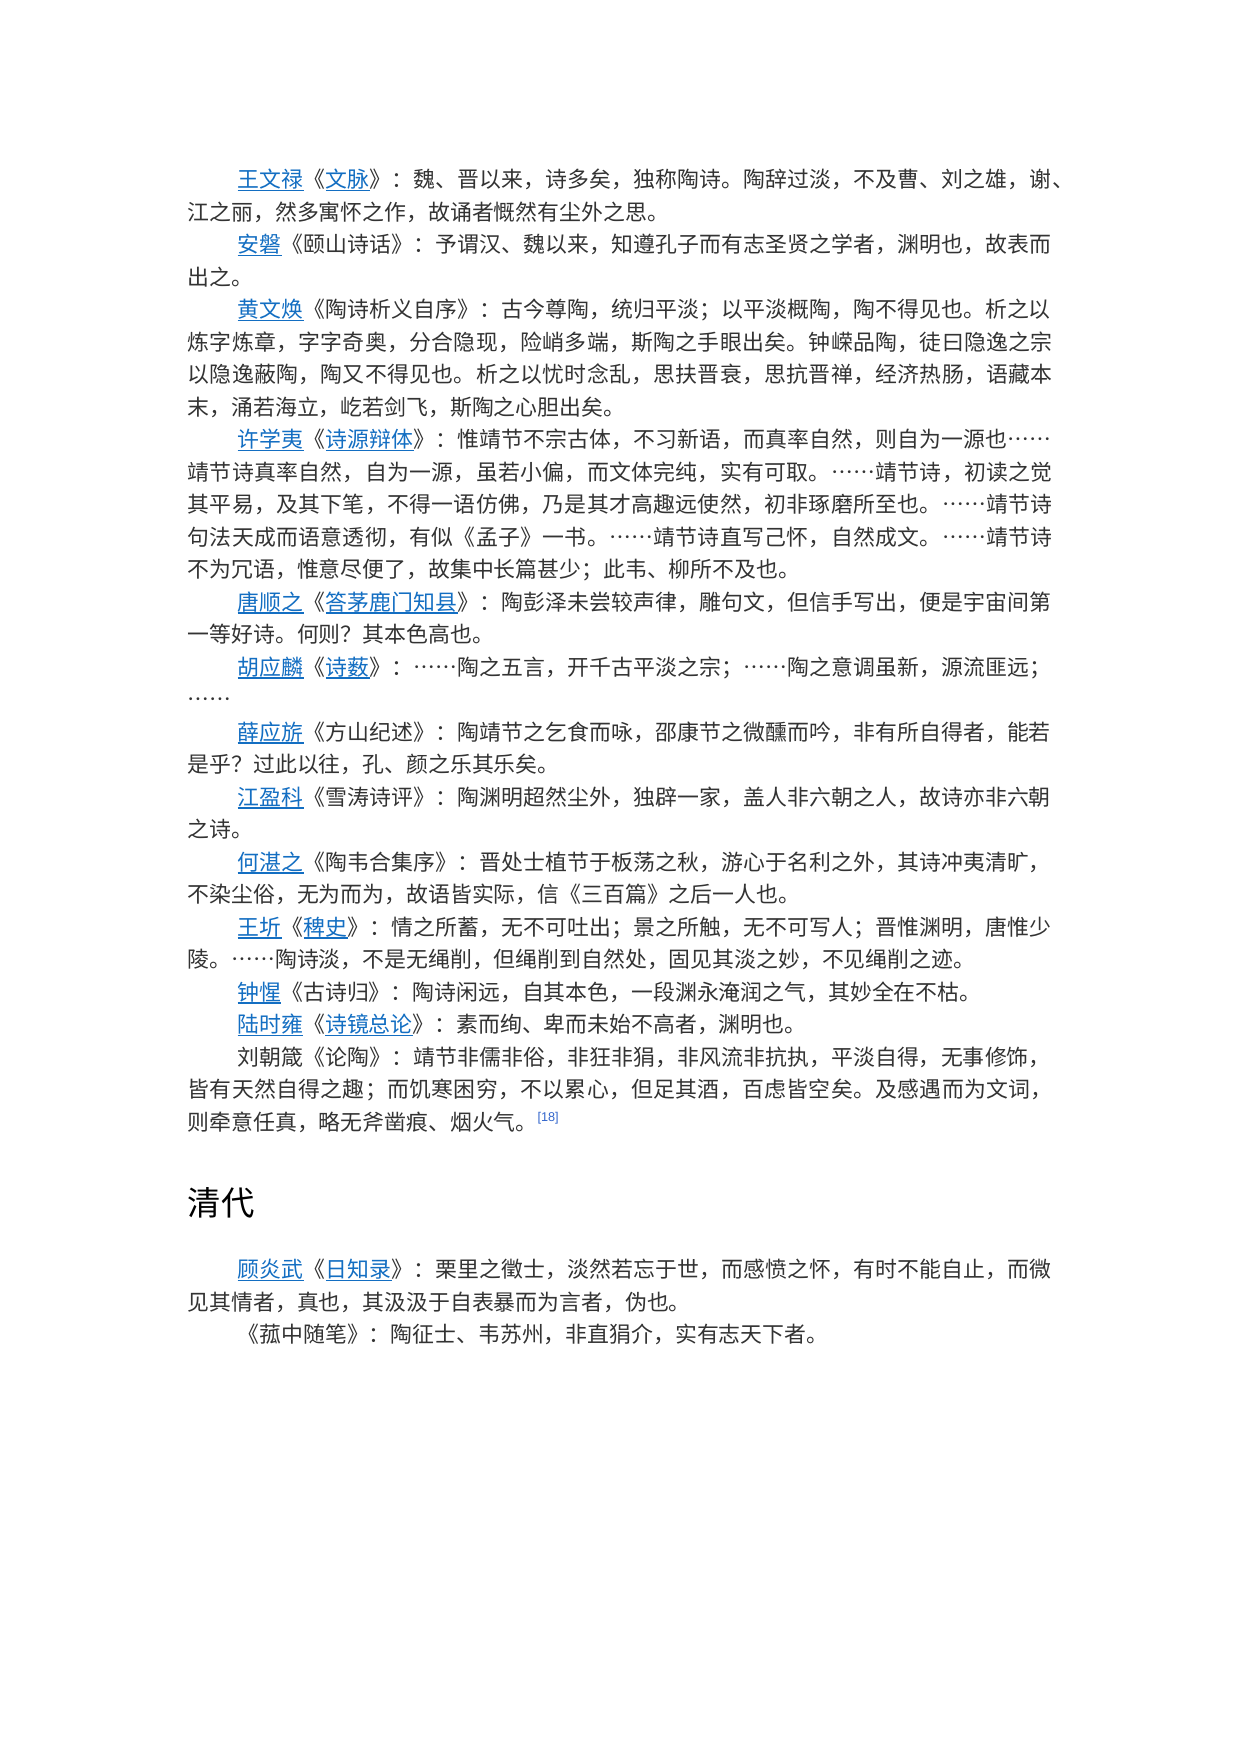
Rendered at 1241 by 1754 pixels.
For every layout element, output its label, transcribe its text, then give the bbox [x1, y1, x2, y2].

text 安磐《颐山诗话》：予谓汉、魏以来，知遵孔子而有志圣贤之学者，渊明也，故表而出之。 [187, 227, 1053, 292]
text 王圻《稗史》：情之所蓄，无不可吐出；景之所触，无不可写人；晋惟渊明，唐惟少陵。……陶诗淡，不是无绳削，但绳削到自然处，固见其淡之妙，不见绳削之迹。 [187, 909, 1053, 974]
text 王文禄《文脉》：魏、晋以来，诗多矣，独称陶诗。陶辞过淡，不及曹、刘之雄，谢、江之丽，然多寓怀之作，故诵者慨然有尘外之思。 [187, 162, 1053, 227]
text 许学夷《诗源辩体》：惟靖节不宗古体，不习新语，而真率自然，则自为一源也……靖节诗真率自然，自为一源，虽若小偏，而文体完纯，实有可取。……靖节诗，初读之觉其平易，及其下笔，不得一语仿佛，乃是其才高趣远使然，初非琢磨所至也。……靖节诗句法天成而语意透彻，有似《孟子》一书。……靖节诗直写己怀，自然成文。……靖节诗不为冗语，惟意尽便了，故集中长篇甚少；此韦、柳所不及也。 [187, 422, 1053, 584]
text 何湛之《陶韦合集序》：晋处士植节于板荡之秋，游心于名利之外，其诗冲夷清旷，不染尘俗，无为而为，故语皆实际，信《三百篇》之后一人也。 [187, 844, 1053, 909]
text 胡应麟《诗薮》：……陶之五言，开千古平淡之宗；……陶之意调虽新，源流匪远；…… [187, 649, 1053, 714]
subtitle 清代 [187, 1168, 1053, 1233]
text 江盈科《雪涛诗评》：陶渊明超然尘外，独辟一家，盖人非六朝之人，故诗亦非六朝之诗。 [187, 779, 1053, 844]
text 薛应旂《方山纪述》：陶靖节之乞食而咏，邵康节之微醺而吟，非有所自得者，能若是乎？过此以往，孔、颜之乐其乐矣。 [187, 714, 1053, 779]
text 陆时雍《诗镜总论》：素而绚、卑而未始不高者，渊明也。 [187, 1007, 1053, 1039]
text 唐顺之《答茅鹿门知县》：陶彭泽未尝较声律，雕句文，但信手写出，便是宇宙间第一等好诗。何则？其本色高也。 [187, 584, 1053, 649]
text 钟惺《古诗归》：陶诗闲远，自其本色，一段渊永淹润之气，其妙全在不枯。 [187, 974, 1053, 1007]
text 顾炎武《日知录》：栗里之徵士，淡然若忘于世，而感愤之怀，有时不能自止，而微见其情者，真也，其汲汲于自表暴而为言者，伪也。 [187, 1252, 1053, 1317]
text 刘朝箴《论陶》：靖节非儒非俗，非狂非狷，非风流非抗执，平淡自得，无事修饰，皆有天然自得之趣；而饥寒困穷，不以累心，但足其酒，百虑皆空矣。及感遇而为文词，则牵意任真，略无斧凿痕、烟火气。[18] [187, 1039, 1053, 1137]
text 黄文焕《陶诗析义自序》：古今尊陶，统归平淡；以平淡概陶，陶不得见也。析之以炼字炼章，字字奇奥，分合隐现，险峭多端，斯陶之手眼出矣。钟嵘品陶，徒曰隐逸之宗；以隐逸蔽陶，陶又不得见也。析之以忧时念乱，思扶晋衰，思抗晋禅，经济热肠，语藏本末，涌若海立，屹若剑飞，斯陶之心胆出矣。 [187, 292, 1053, 422]
text 《菰中随笔》：陶征士、韦苏州，非直狷介，实有志天下者。 [187, 1317, 1053, 1349]
